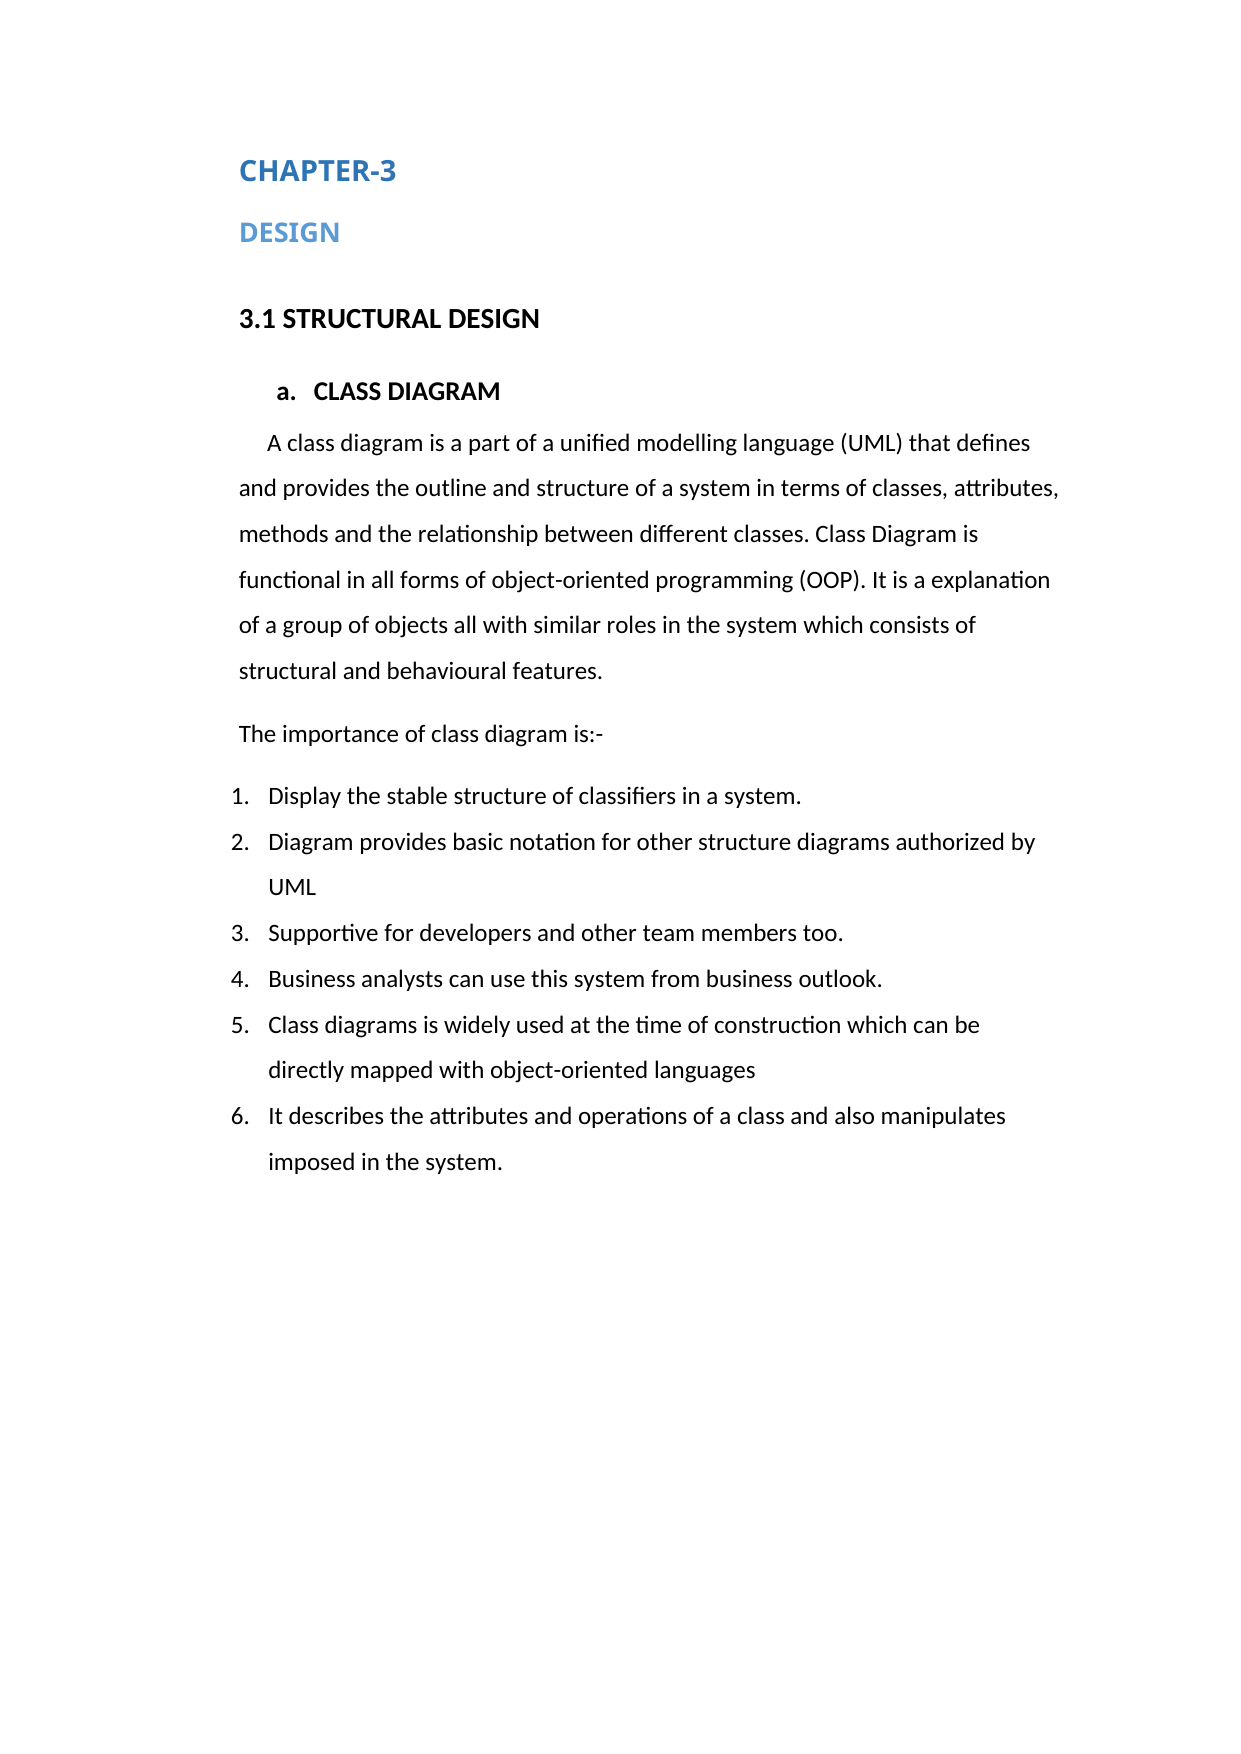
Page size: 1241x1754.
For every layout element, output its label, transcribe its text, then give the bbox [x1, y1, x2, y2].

subtitle DESIGN [238, 214, 1090, 251]
list It describes the attributes and operations of a class and also manipulates imposed in the system. [231, 1100, 1061, 1176]
list Business analysts can use this system from business outlook. [231, 963, 1061, 993]
list Display the stable structure of classifiers in a system. [231, 780, 1061, 811]
subtitle CHAPTER-3 [238, 150, 1090, 190]
list CLASS DIAGRAM [276, 374, 1061, 407]
list Diagram provides basic notation for other structure diagrams authorized by UML [231, 826, 1061, 902]
text The importance of class diagram is:- [238, 718, 1061, 748]
list Class diagrams is widely used at the time of construction which can be directly mapped with object-oriented languages [231, 1009, 1061, 1085]
list 3.1 STRUCTURAL DESIGN [238, 300, 1061, 336]
list Supportive for developers and other team members too. [231, 917, 1061, 948]
text A class diagram is a part of a unified modelling language (UML) that defines and provides the outline and structure of a system in terms of classes, attributes, methods and the relationship between different classes. Class Diagram is functional in all forms of object-oriented programming (OOP). It is a explanation of a group of objects all with similar roles in the system which consists of structural and behavioural features. [238, 427, 1061, 686]
